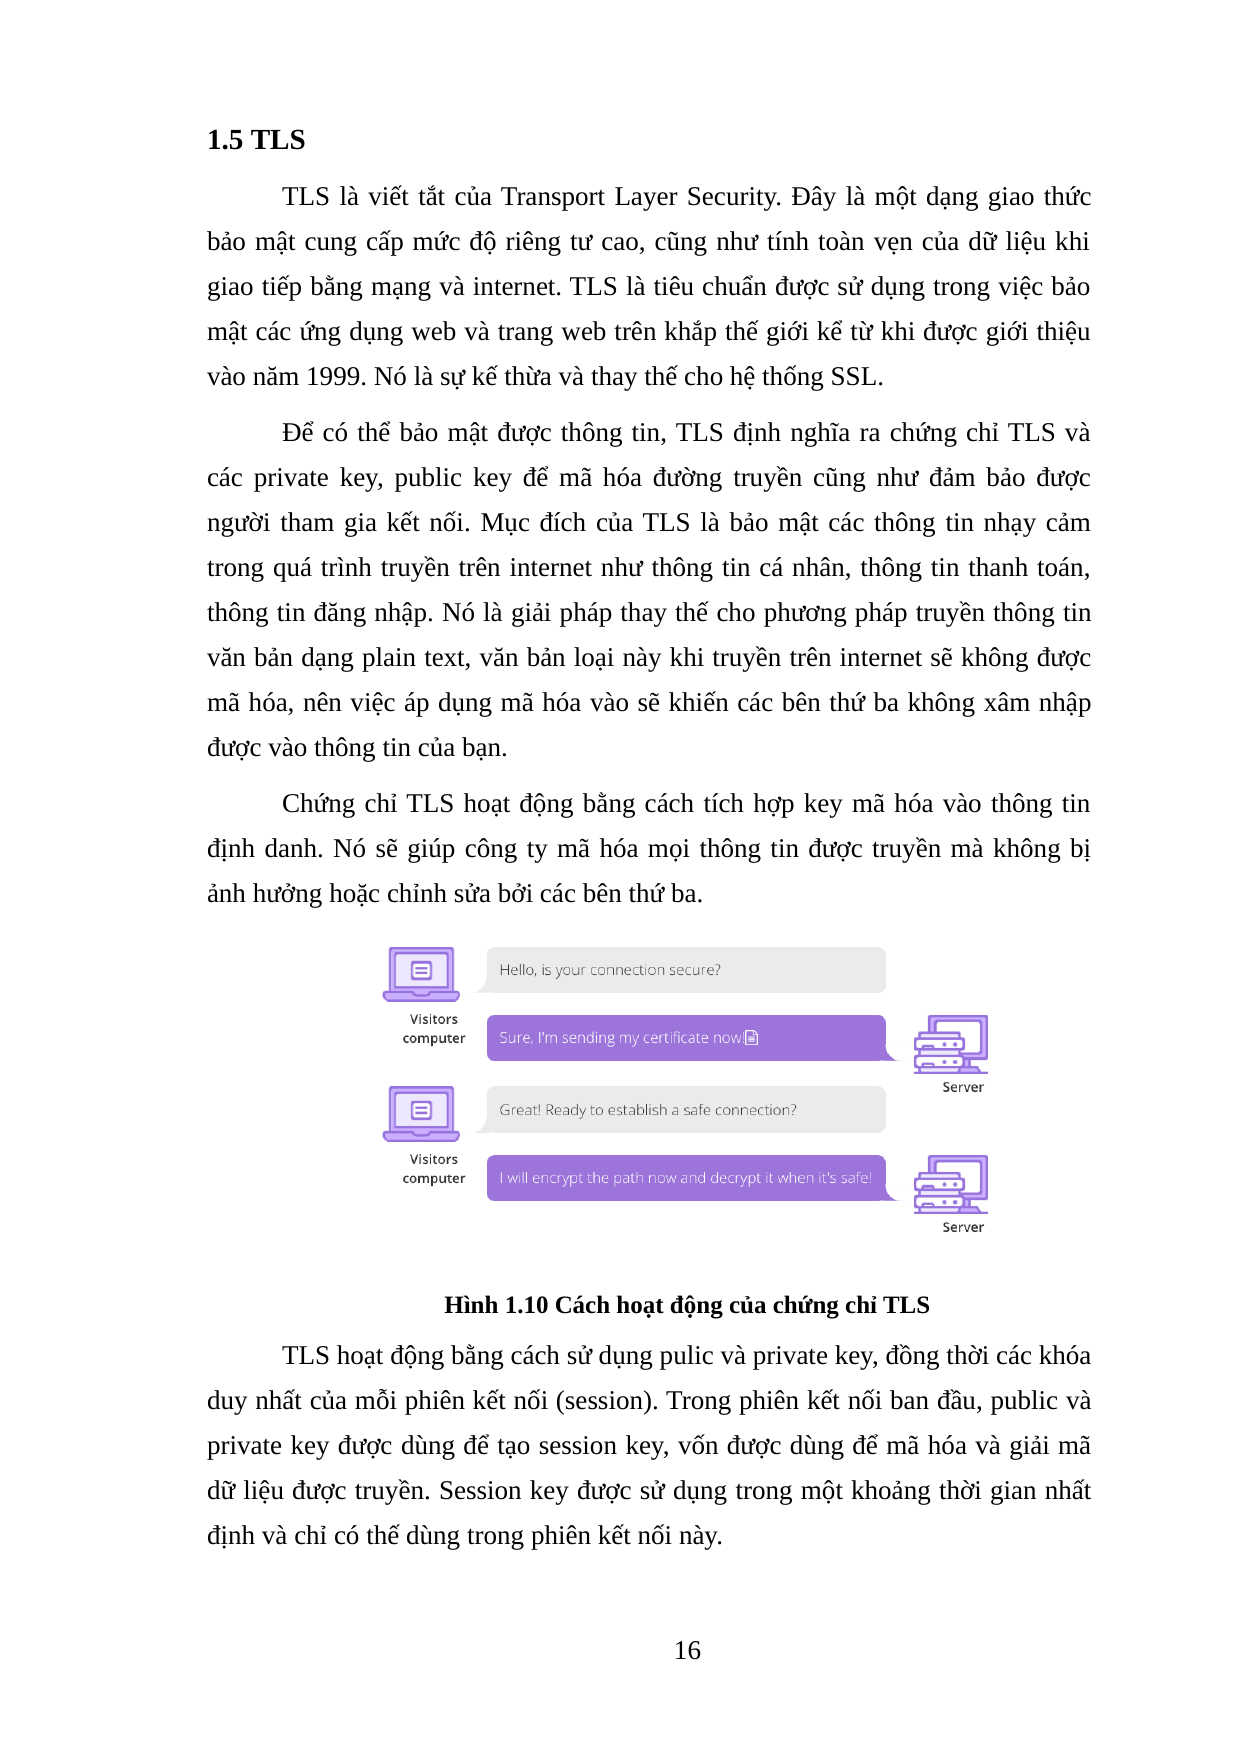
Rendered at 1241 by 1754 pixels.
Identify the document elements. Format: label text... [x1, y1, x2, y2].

picture [345, 930, 1029, 1249]
text TLS hoạt động bằng cách sử dụng pulic và private key, đồng thời các khóa duy nhất của mỗi phiên kết nối (session). Trong phiên kết nối ban đầu, public và private key được dùng để tạo session key, vốn được dùng để mã hóa và giải mã dữ liệu được truyền. Session key được sử dụng trong một khoảng thời gian nhất định và chỉ có thế dùng trong phiên kết nối này. [207, 1336, 1092, 1554]
text Chứng chỉ TLS hoạt động bằng cách tích hợp key mã hóa vào thông tin định danh. Nó sẽ giúp công ty mã hóa mọi thông tin được truyền mà không bị ảnh hưởng hoặc chỉnh sửa bởi các bên thứ ba. [207, 784, 1092, 911]
text Để có thể bảo mật được thông tin, TLS định nghĩa ra chứng chỉ TLS và các private key, public key để mã hóa đường truyền cũng như đảm bảo được người tham gia kết nối. Mục đích của TLS là bảo mật các thông tin nhạy cảm trong quá trình truyền trên internet như thông tin cá nhân, thông tin thanh toán, thông tin đăng nhập. Nó là giải pháp thay thế cho phương pháp truyền thông tin văn bản dạng plain text, văn bản loại này khi truyền trên internet sẽ không được mã hóa, nên việc áp dụng mã hóa vào sẽ khiến các bên thứ ba không xâm nhập được vào thông tin của bạn. [207, 413, 1092, 765]
text TLS là viết tắt của Transport Layer Security. Đây là một dạng giao thức bảo mật cung cấp mức độ riêng tư cao, cũng như tính toàn vẹn của dữ liệu khi giao tiếp bằng mạng và internet. TLS là tiêu chuẩn được sử dụng trong việc bảo mật các ứng dụng web và trang web trên khắp thế giới kể từ khi được giới thiệu vào năm 1999. Nó là sự kế thừa và thay thế cho hệ thống SSL. [207, 177, 1092, 394]
subtitle TLS [207, 120, 1092, 157]
